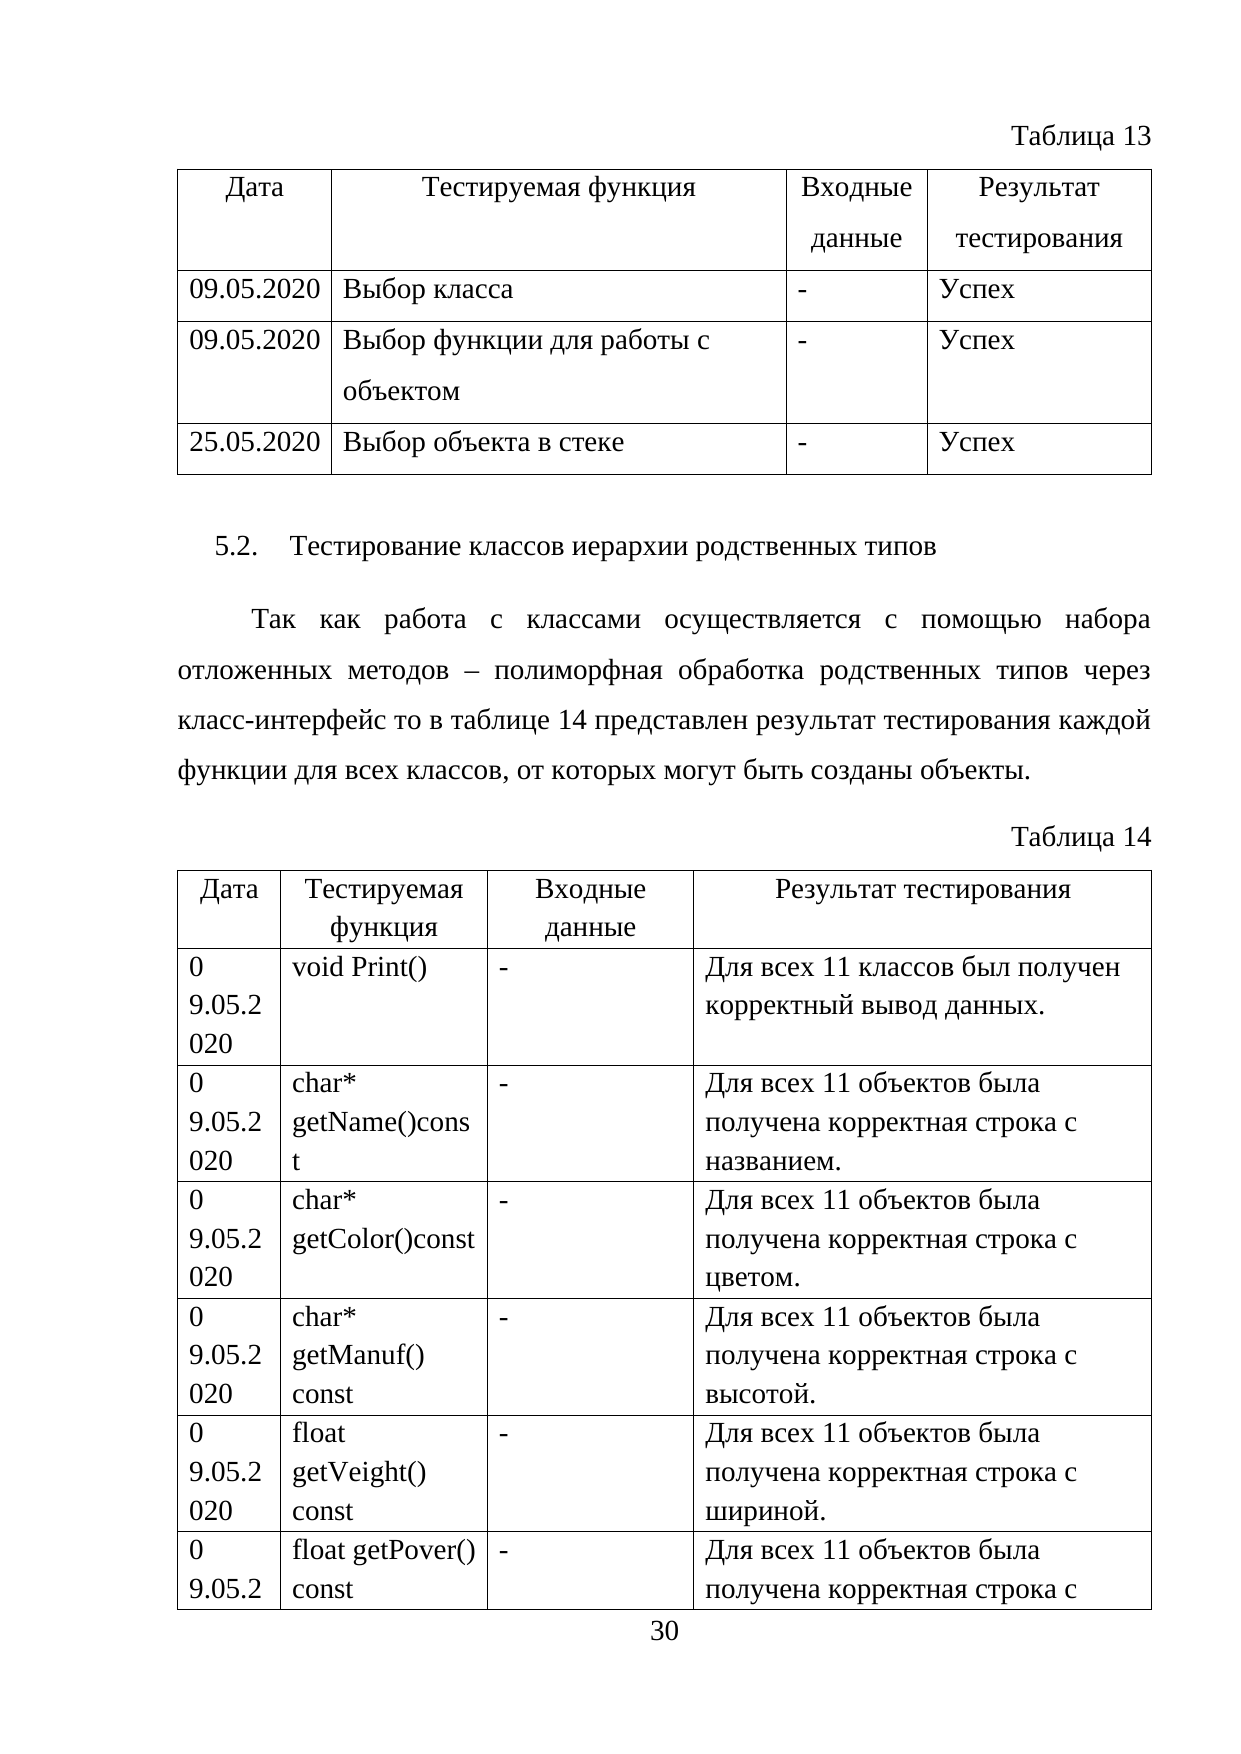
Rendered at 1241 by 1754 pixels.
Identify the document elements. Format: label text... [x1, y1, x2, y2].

text Таблица 14 [177, 819, 1152, 853]
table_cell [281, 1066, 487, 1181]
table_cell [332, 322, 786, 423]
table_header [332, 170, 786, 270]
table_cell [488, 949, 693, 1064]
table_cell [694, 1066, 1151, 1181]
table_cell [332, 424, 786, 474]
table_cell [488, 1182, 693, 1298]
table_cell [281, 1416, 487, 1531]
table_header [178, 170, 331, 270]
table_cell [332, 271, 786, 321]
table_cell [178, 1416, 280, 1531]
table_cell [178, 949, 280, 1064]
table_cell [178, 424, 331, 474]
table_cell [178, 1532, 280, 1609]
text Так как работа с классами осуществляется с помощью набора отложенных методов – полиморфная обработка родственных типов через класс-интерфейс то в таблице 14 представлен результат тестирования каждой функции для всех классов, от которых могут быть созданы объекты. [177, 602, 1152, 786]
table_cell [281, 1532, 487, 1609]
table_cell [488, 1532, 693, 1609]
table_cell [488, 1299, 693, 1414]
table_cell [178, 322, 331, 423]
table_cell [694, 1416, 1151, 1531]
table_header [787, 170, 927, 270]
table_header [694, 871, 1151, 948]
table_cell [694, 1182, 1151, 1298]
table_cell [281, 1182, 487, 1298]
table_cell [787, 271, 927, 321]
text Таблица 13 [177, 118, 1152, 152]
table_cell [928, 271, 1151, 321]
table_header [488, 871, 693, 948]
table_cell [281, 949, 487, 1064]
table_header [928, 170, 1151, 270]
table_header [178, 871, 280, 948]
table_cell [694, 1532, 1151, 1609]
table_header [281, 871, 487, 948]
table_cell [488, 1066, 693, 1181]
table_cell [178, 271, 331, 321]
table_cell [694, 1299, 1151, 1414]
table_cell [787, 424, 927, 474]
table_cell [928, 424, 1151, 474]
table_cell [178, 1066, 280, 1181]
subtitle Тестирование классов иерархии родственных типов [214, 528, 1152, 561]
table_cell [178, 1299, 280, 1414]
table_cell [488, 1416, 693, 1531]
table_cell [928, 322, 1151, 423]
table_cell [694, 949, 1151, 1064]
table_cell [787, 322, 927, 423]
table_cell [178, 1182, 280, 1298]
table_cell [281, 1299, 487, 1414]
